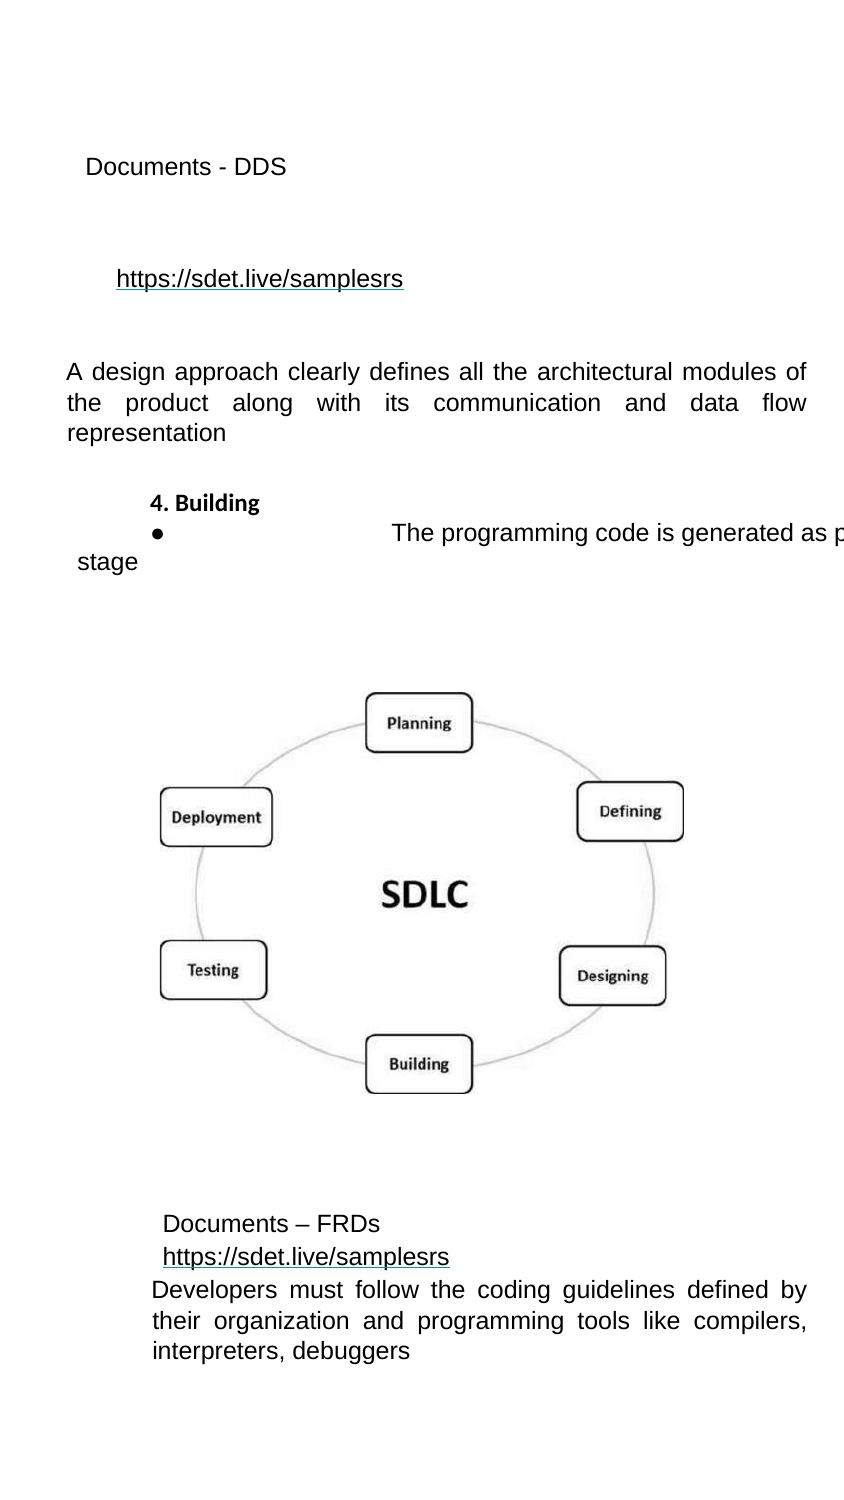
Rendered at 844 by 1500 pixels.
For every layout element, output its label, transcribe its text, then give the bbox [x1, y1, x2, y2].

text https://sdet.live/samplesrs [162, 1242, 808, 1271]
text Developers must follow the coding guidelines defined by their organization and programming tools like compilers, interpreters, debuggers [151, 1275, 808, 1365]
text https://sdet.live/samplesrs [116, 264, 808, 293]
picture [159, 692, 684, 1094]
text A design approach clearly defines all the architectural modules of the product along with its communication and data flow representation [66, 357, 808, 447]
text ● The programming code is generated as per DDS during this stage [77, 518, 831, 576]
text Documents - DDS [85, 152, 808, 181]
subtitle 4. Building [150, 487, 831, 518]
